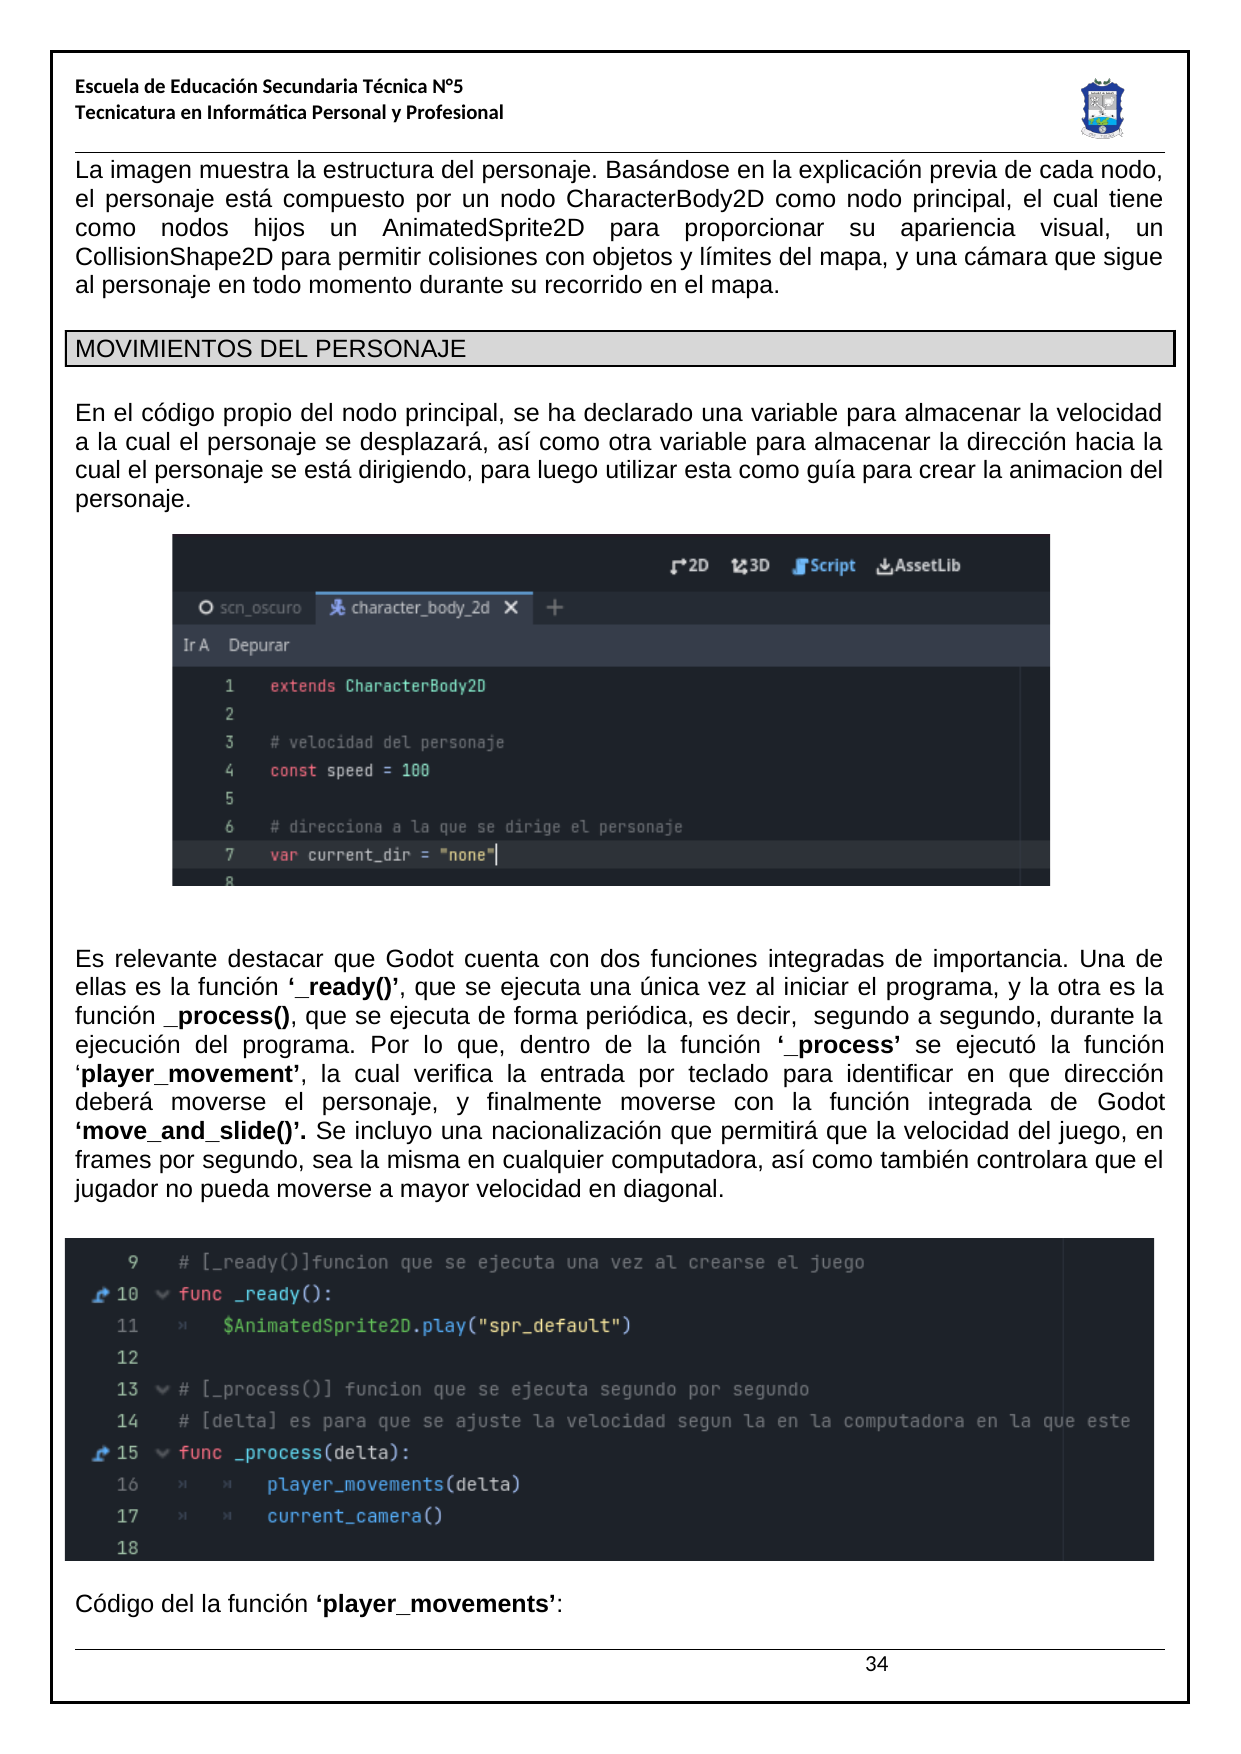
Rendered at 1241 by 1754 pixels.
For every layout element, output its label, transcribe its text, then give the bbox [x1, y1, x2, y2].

list Código del la función ‘player_movements’: [67, 1589, 1173, 1620]
list La imagen muestra la estructura del personaje. Basándose en la explicación previa de cada nodo, el personaje está compuesto por un nodo CharacterBody2D como nodo principal, el cual tiene como nodos hijos un AnimatedSprite2D para proporcionar su apariencia visual, un CollisionShape2D para permitir colisiones con objetos y límites del mapa, y una cámara que sigue al personaje en todo momento durante su recorrido en el mapa. [67, 153, 1173, 299]
list En el código propio del nodo principal, se ha declarado una variable para almacenar la velocidad a la cual el personaje se desplazará, así como otra variable para almacenar la dirección hacia la cual el personaje se está dirigiendo, para luego utilizar esta como guía para crear la animacion del personaje. [75, 398, 1165, 513]
picture [172, 534, 1051, 886]
picture [1077, 77, 1128, 139]
list Es relevante destacar que Godot cuenta con dos funciones integradas de importancia. Una de ellas es la función ‘_ready()’, que se ejecuta una única vez al iniciar el programa, y la otra es la función _process(), que se ejecuta de forma periódica, es decir, segundo a segundo, durante la ejecución del programa. Por lo que, dentro de la función ‘_process’ se ejecutó la función ‘player_movement’, la cual verifica la entrada por teclado para identificar en que dirección deberá moverse el personaje, y finalmente moverse con la función integrada de Godot ‘move_and_slide()’. Se incluyo una nacionalización que permitirá que la velocidad del juego, en frames por segundo, sea la misma en cualquier computadora, así como también controlara que el jugador no pueda moverse a mayor velocidad en diagonal. [75, 943, 1165, 1202]
picture [64, 1238, 1155, 1561]
list MOVIMIENTOS DEL PERSONAJE [67, 332, 1173, 365]
